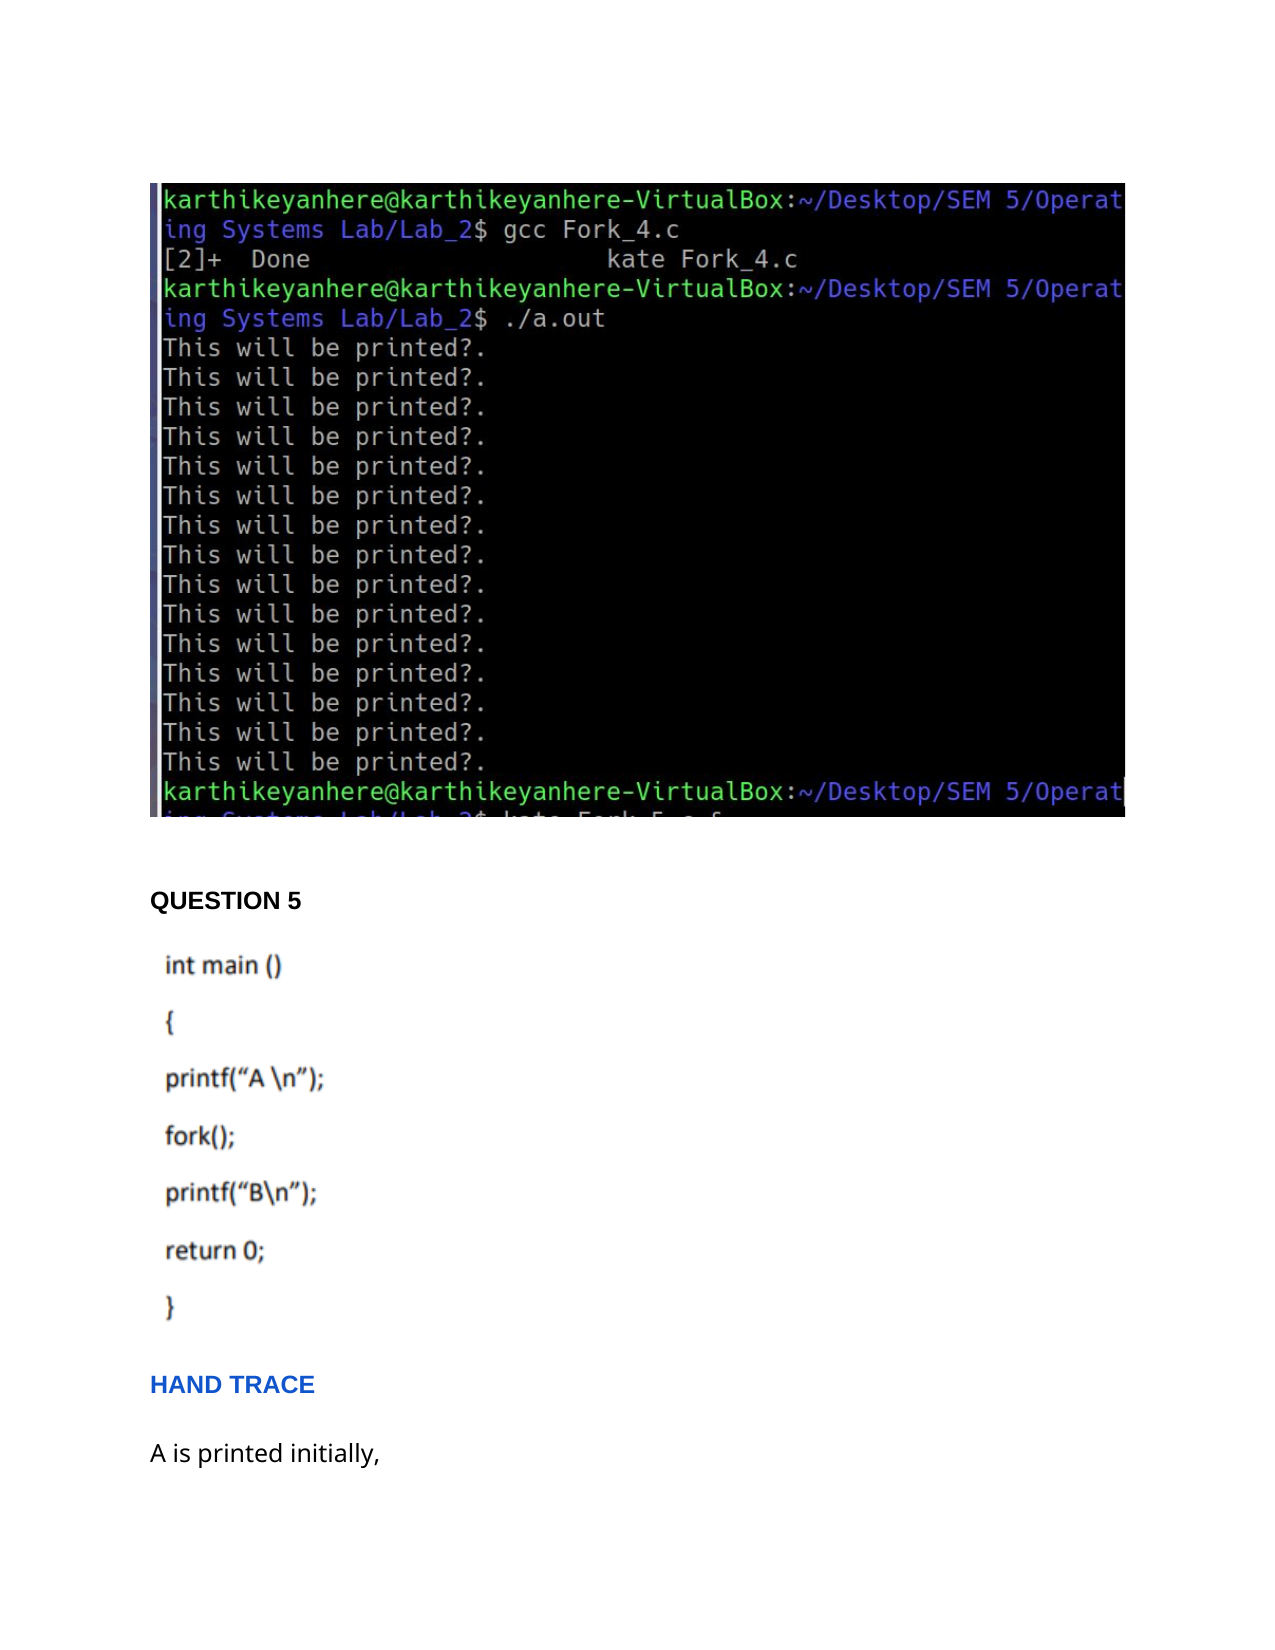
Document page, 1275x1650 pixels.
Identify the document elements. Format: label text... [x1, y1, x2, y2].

text HAND TRACE [150, 1370, 1125, 1399]
picture [150, 183, 1125, 817]
picture [150, 919, 552, 1367]
text A is printed initially, [150, 1436, 1125, 1470]
text QUESTION 5 [150, 886, 1125, 915]
